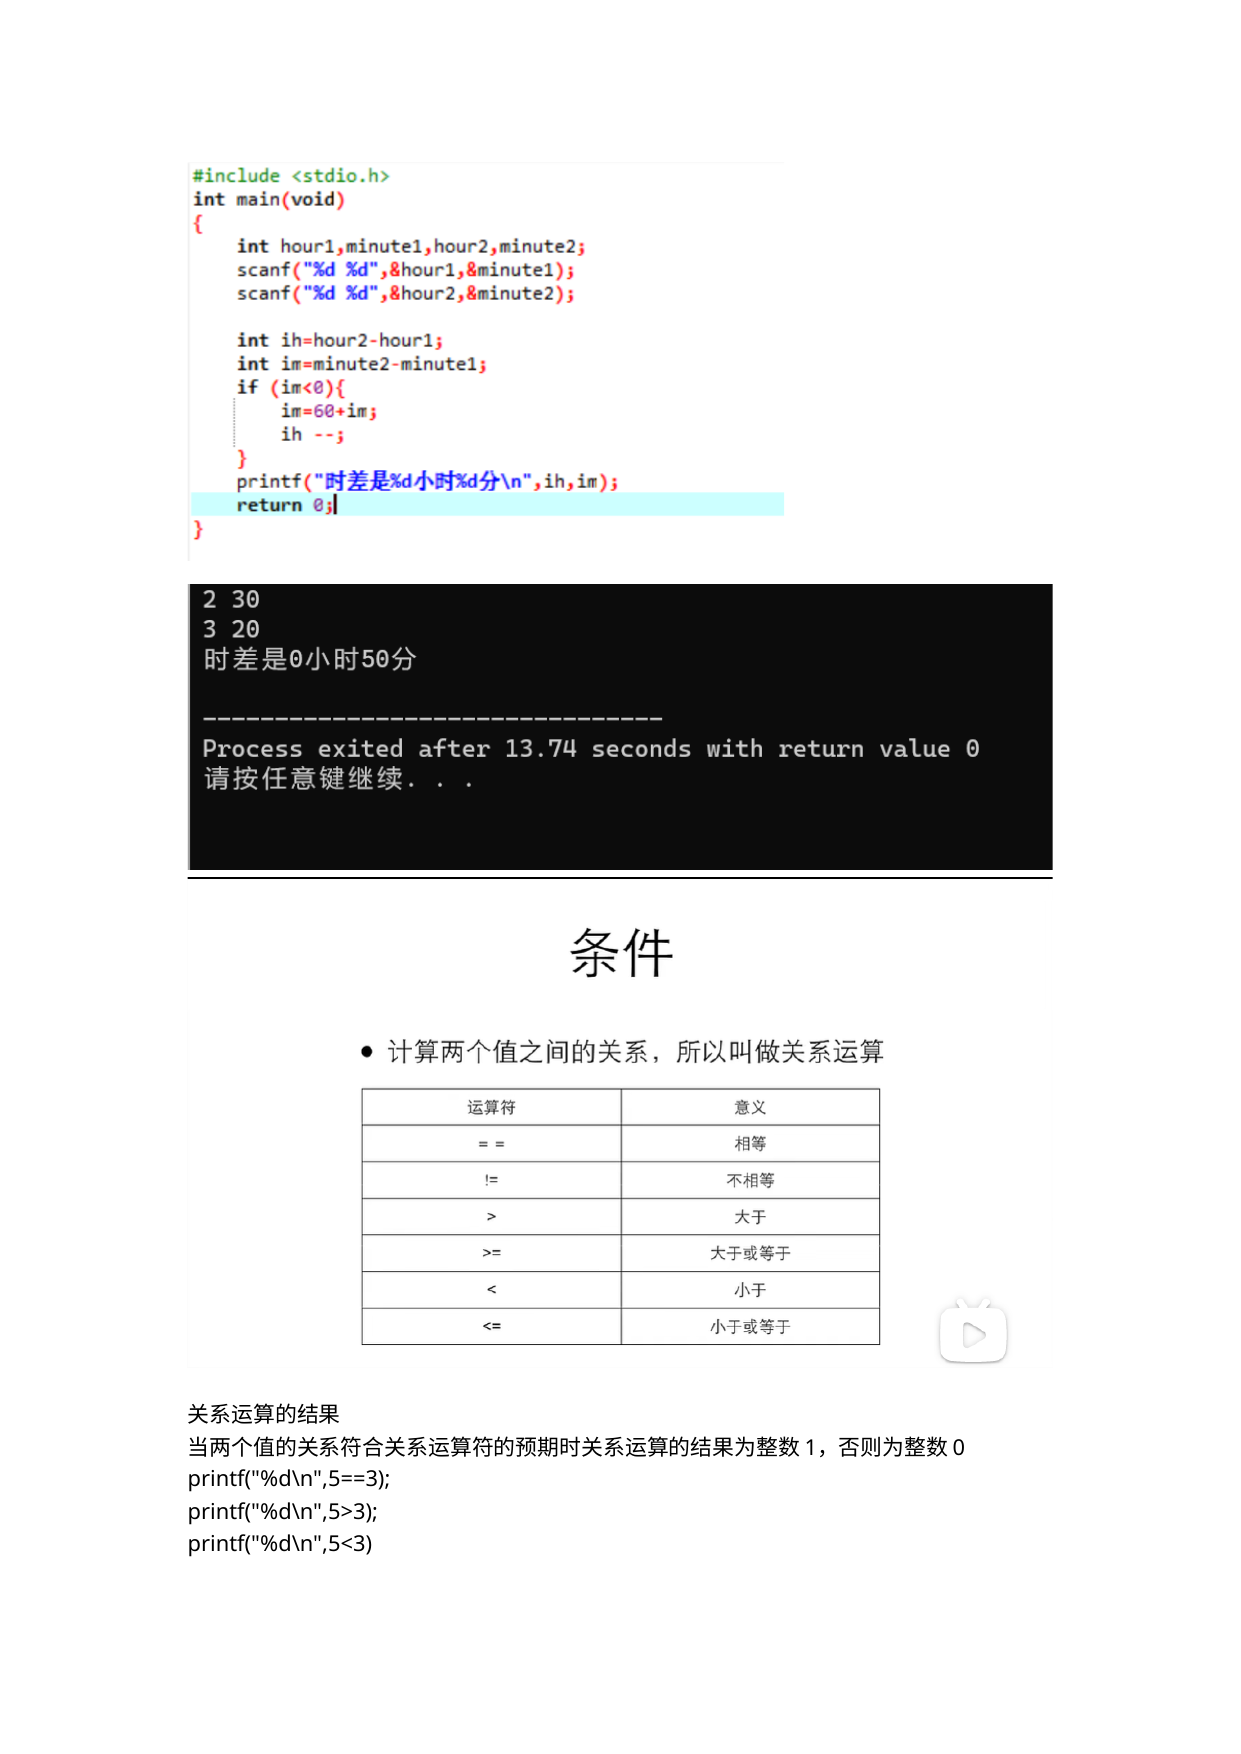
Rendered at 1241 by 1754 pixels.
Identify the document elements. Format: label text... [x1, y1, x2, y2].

text printf("%d\n",5<3) [187, 1527, 1053, 1559]
text printf("%d\n",5>3); [187, 1494, 1053, 1527]
picture [187, 584, 1053, 870]
text 关系运算的结果 [187, 1397, 1053, 1429]
picture [187, 877, 1053, 1368]
text printf("%d\n",5==3); [187, 1462, 1053, 1494]
text 当两个值的关系符合关系运算符的预期时关系运算的结果为整数1，否则为整数0 [187, 1429, 1053, 1462]
picture [187, 162, 785, 561]
